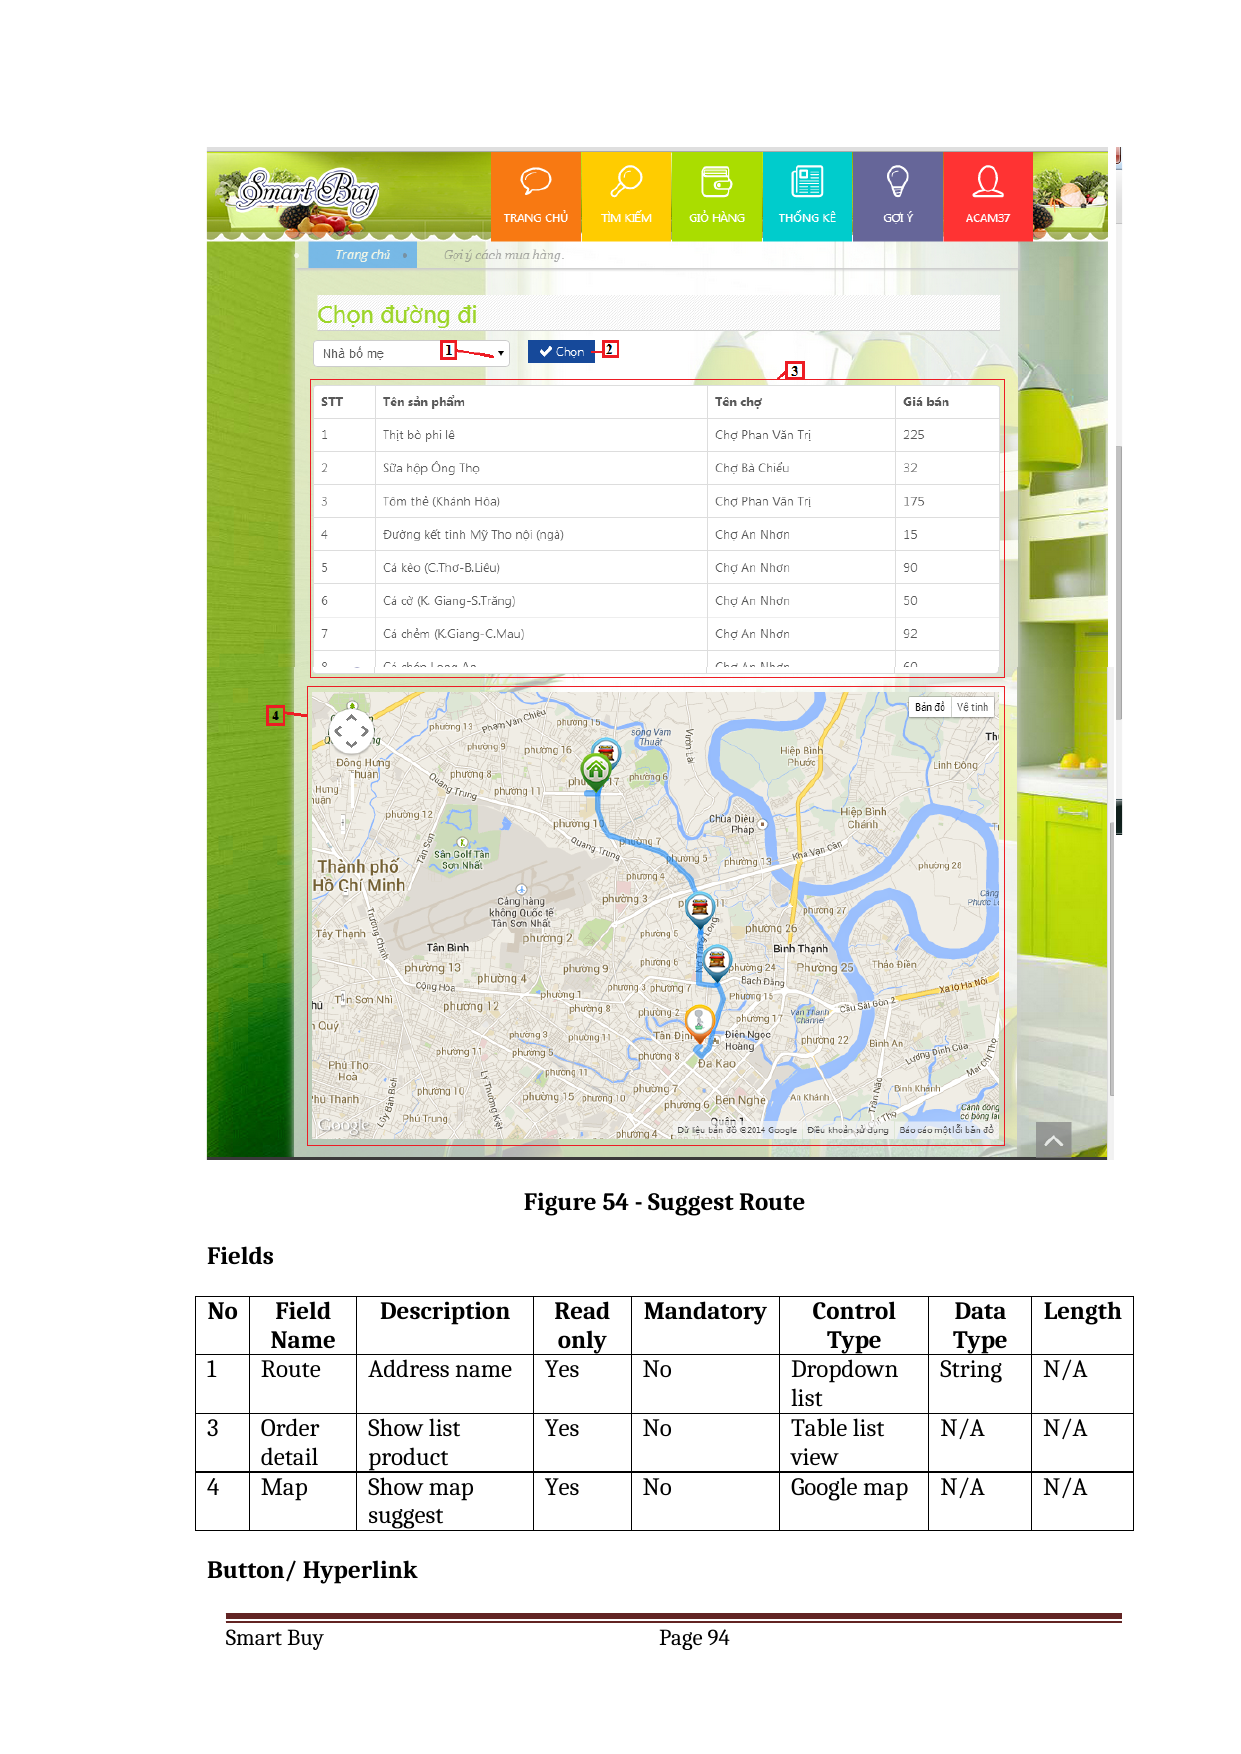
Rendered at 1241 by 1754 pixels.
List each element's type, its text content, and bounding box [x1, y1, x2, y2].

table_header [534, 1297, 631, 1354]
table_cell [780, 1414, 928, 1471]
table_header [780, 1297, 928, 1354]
text Fields [207, 1242, 1122, 1271]
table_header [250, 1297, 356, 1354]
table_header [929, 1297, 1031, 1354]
picture [206, 147, 1123, 1164]
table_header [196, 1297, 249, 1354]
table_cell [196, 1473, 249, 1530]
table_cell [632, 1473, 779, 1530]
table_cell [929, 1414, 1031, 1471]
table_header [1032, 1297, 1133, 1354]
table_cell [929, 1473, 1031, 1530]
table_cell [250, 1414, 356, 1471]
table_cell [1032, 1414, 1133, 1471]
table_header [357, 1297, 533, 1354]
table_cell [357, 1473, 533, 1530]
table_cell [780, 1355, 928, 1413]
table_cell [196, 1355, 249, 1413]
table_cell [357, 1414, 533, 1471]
text Figure 54 - Suggest Route [207, 1188, 1122, 1217]
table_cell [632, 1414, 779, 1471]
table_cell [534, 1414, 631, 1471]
text Button/ Hyperlink [207, 1556, 1122, 1585]
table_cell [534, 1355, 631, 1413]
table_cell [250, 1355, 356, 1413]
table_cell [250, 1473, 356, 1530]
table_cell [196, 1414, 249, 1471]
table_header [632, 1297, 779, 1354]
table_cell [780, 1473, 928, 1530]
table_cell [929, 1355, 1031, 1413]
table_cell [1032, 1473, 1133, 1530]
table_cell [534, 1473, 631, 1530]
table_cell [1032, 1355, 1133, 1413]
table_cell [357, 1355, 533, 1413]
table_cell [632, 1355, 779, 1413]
